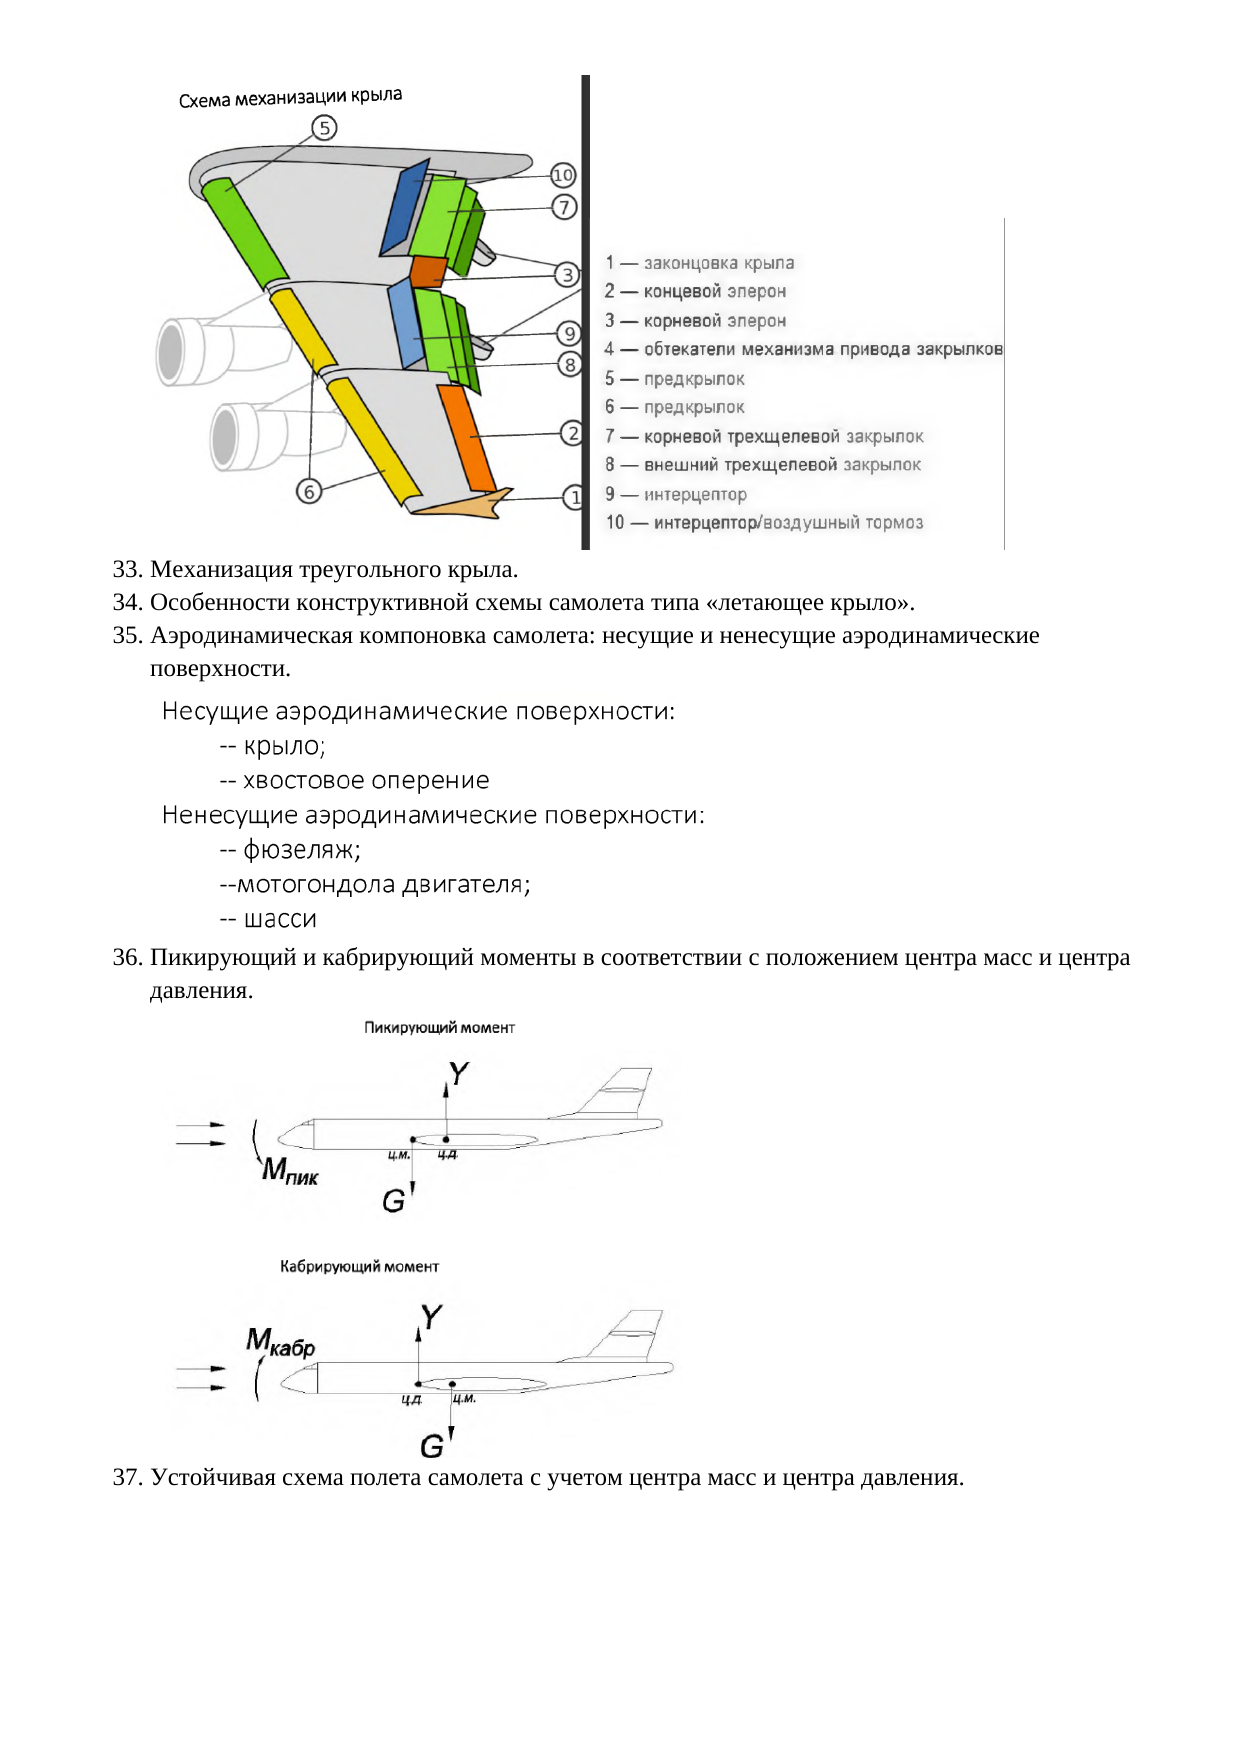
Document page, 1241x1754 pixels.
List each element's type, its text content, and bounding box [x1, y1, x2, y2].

list Аэродинамическая компоновка самолета: несущие и ненесущие аэродинамические поверхности. [112, 620, 1165, 682]
list Механизация треугольного крыла. [112, 554, 1165, 583]
picture [150, 1007, 683, 1458]
picture [150, 75, 1005, 550]
list Устойчивая схема полета самолета с учетом центра масс и центра давления. [112, 1462, 1165, 1491]
picture [150, 686, 717, 938]
list Пикирующий и кабрирующий моменты в соответствии с положением центра масс и центра давления. [112, 942, 1165, 1004]
list Особенности конструктивной схемы самолета типа «летающее крыло». [112, 587, 1165, 616]
